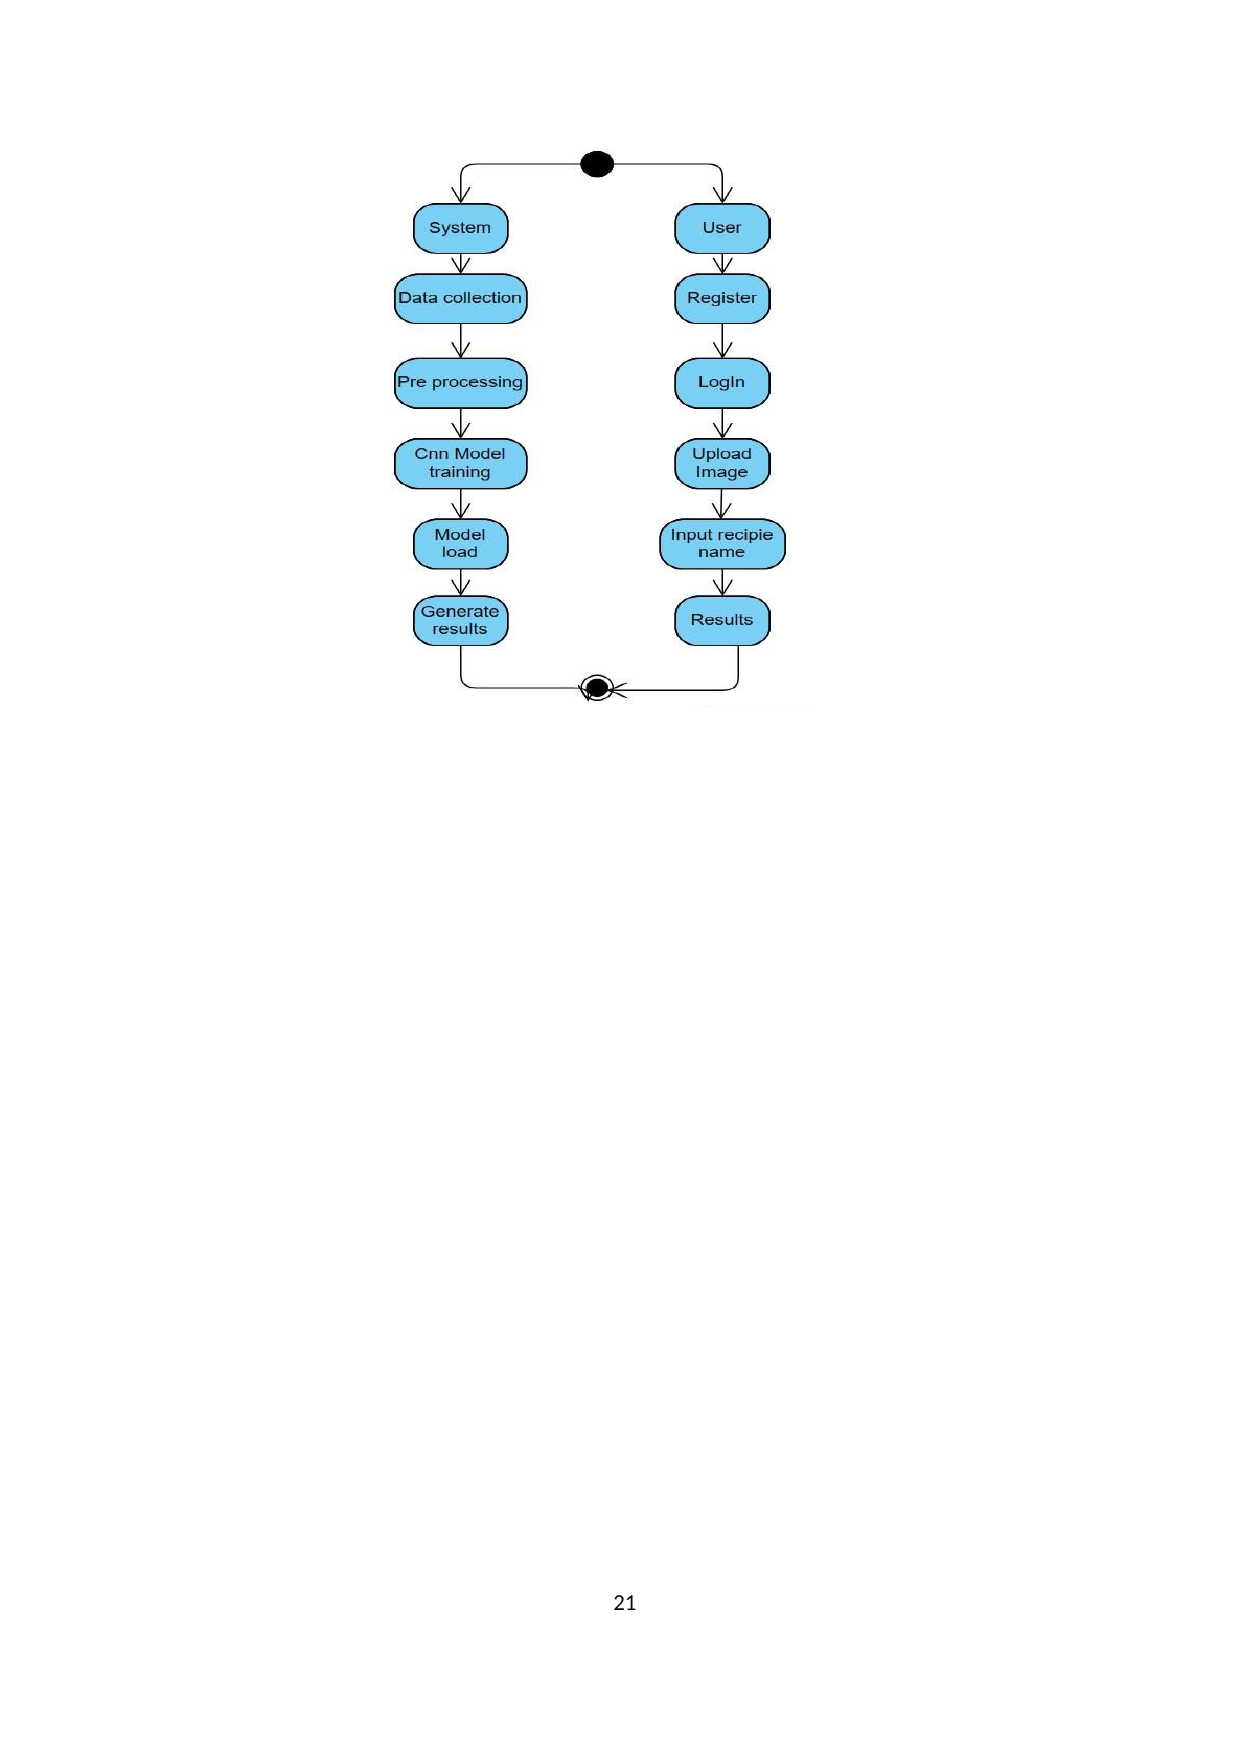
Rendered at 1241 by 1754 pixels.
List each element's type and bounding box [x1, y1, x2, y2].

picture [357, 149, 816, 707]
